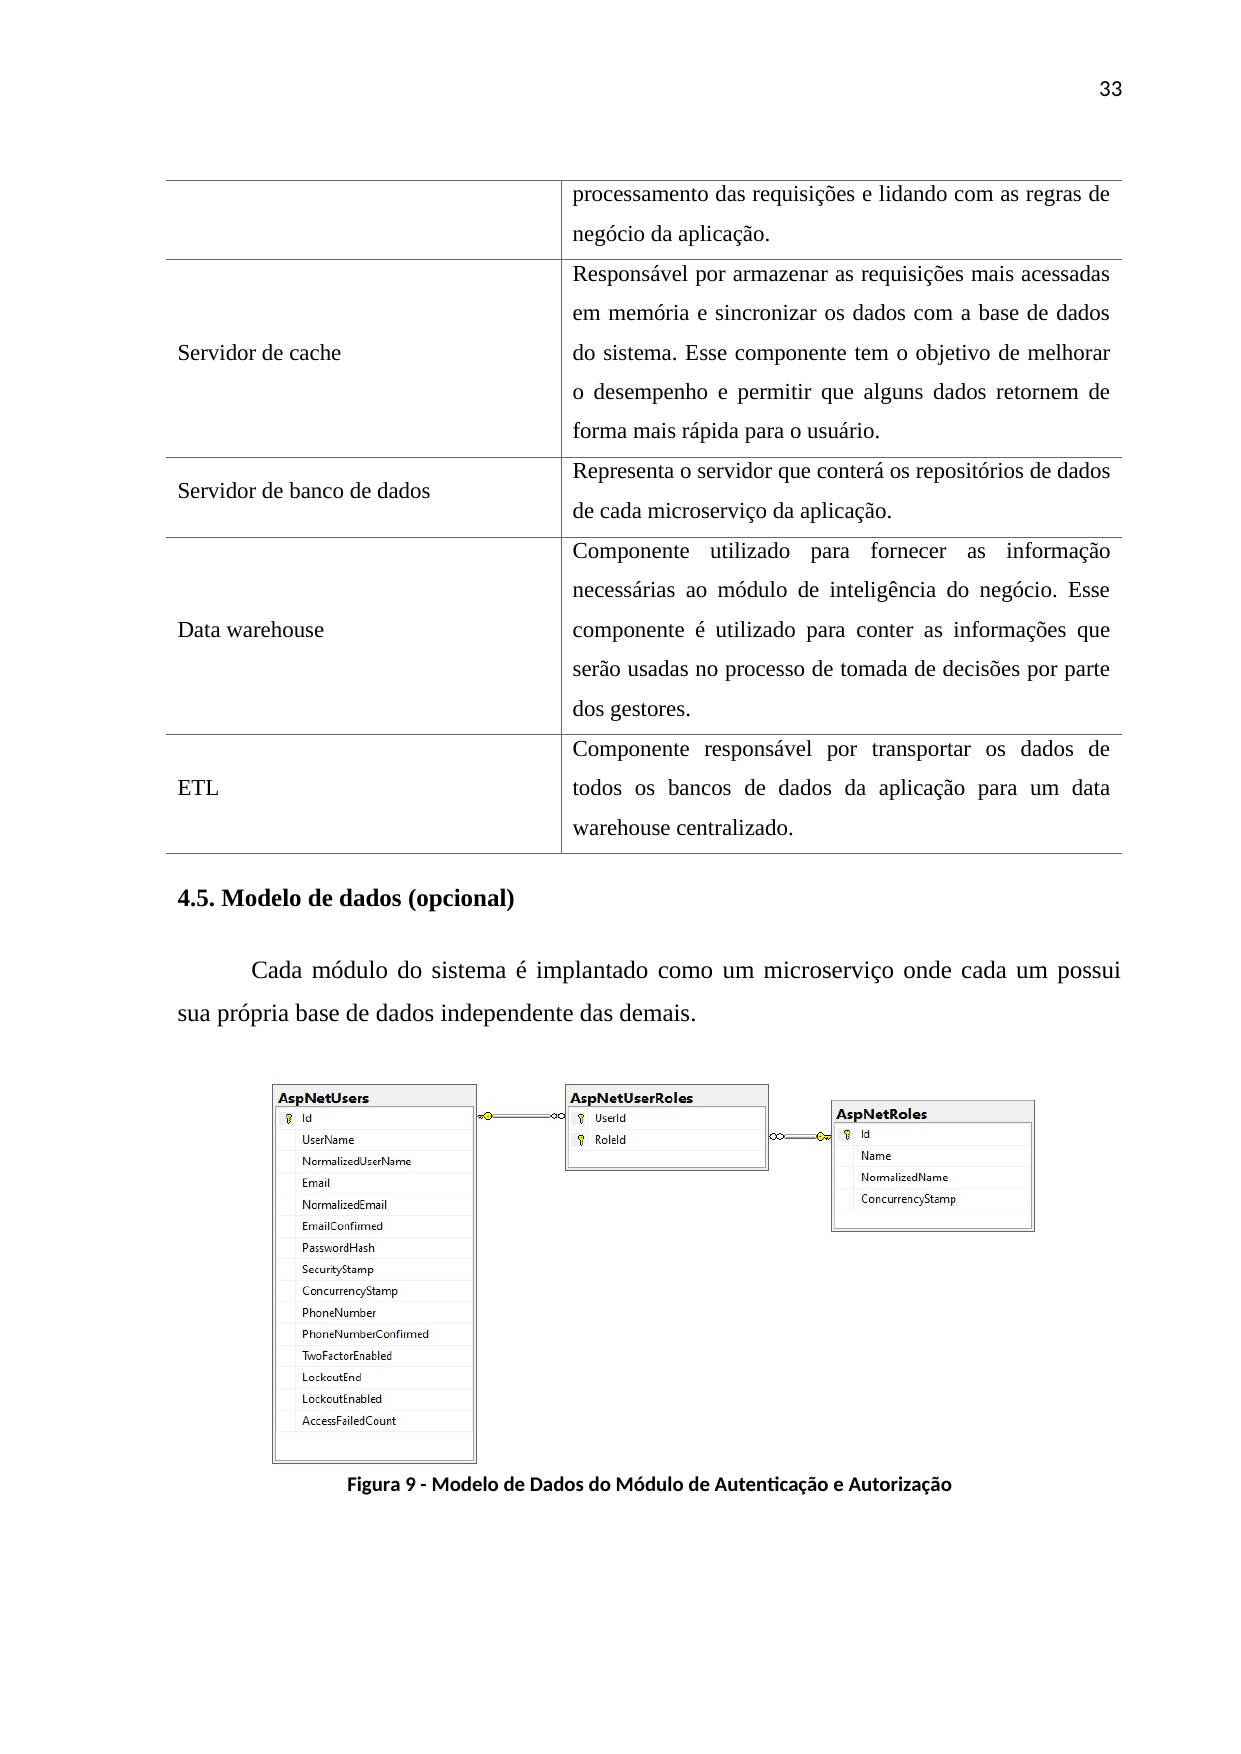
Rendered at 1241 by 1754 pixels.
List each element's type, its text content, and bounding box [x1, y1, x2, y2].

table_cell Componente responsável por transportar os dados de todos os bancos de dados da aplicação para um data warehouse centralizado. [562, 735, 1122, 853]
table_cell Representa o servidor que conterá os repositórios de dados de cada microserviço da aplicação. [562, 458, 1122, 536]
table_cell ETL [166, 735, 561, 853]
subtitle 4.5. Modelo de dados (opcional) [177, 883, 1122, 912]
table_cell Data warehouse [166, 538, 561, 734]
picture [257, 1070, 1042, 1472]
text Cada módulo do sistema é implantado como um microserviço onde cada um possui sua própria base de dados independente das demais. [177, 955, 1122, 1027]
table_cell Servidor de cache [166, 260, 561, 457]
table_cell Componente utilizado para fornecer as informação necessárias ao módulo de inteligência do negócio. Esse componente é utilizado para conter as informações que serão usadas no processo de tomada de decisões por parte dos gestores. [562, 538, 1122, 734]
table_cell Servidor de banco de dados [166, 458, 561, 536]
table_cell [166, 181, 561, 259]
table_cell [562, 181, 1122, 259]
text Figura 9 - Modelo de Dados do Módulo de Autenticação e Autorização [177, 1472, 1122, 1497]
table_cell Responsável por armazenar as requisições mais acessadas em memória e sincronizar os dados com a base de dados do sistema. Esse componente tem o objetivo de melhorar o desempenho e permitir que alguns dados retornem de forma mais rápida para o usuário. [562, 260, 1122, 457]
